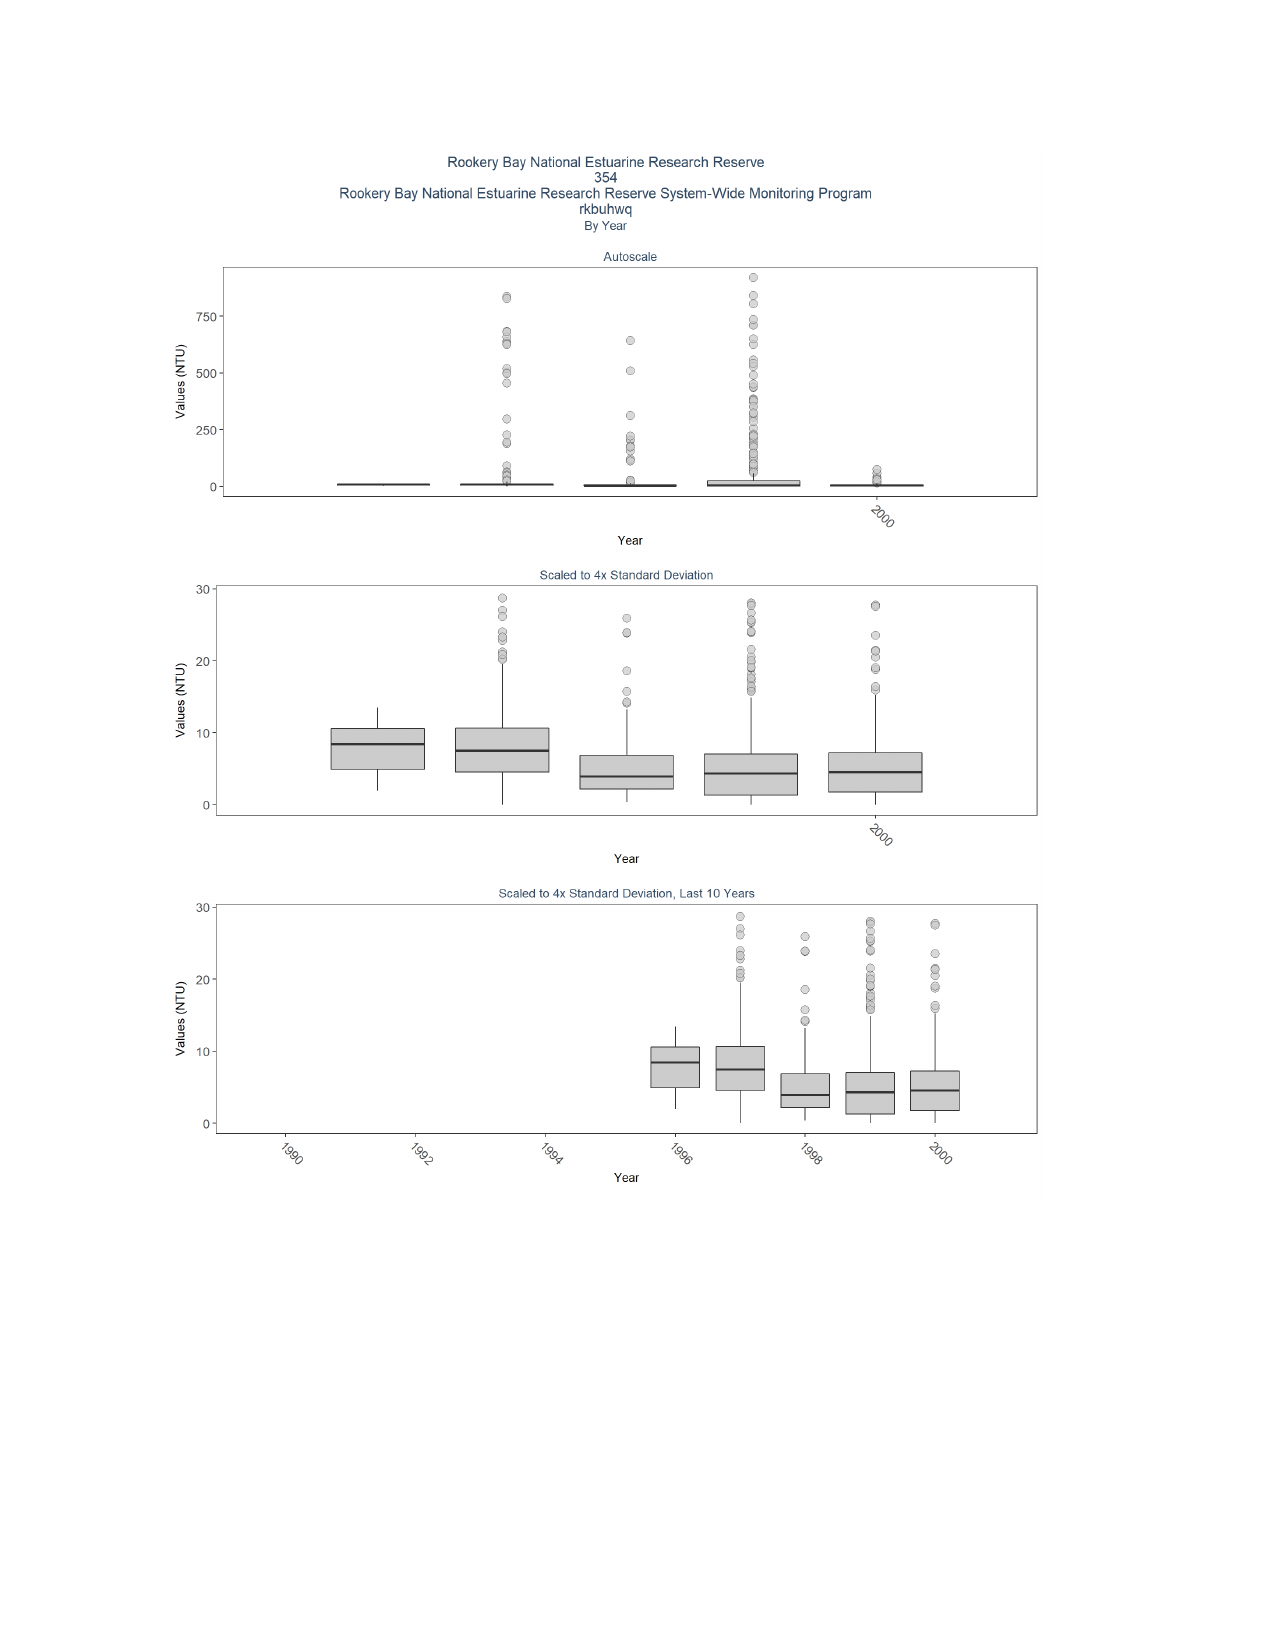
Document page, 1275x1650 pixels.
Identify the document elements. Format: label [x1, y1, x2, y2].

picture [168, 150, 1044, 1200]
